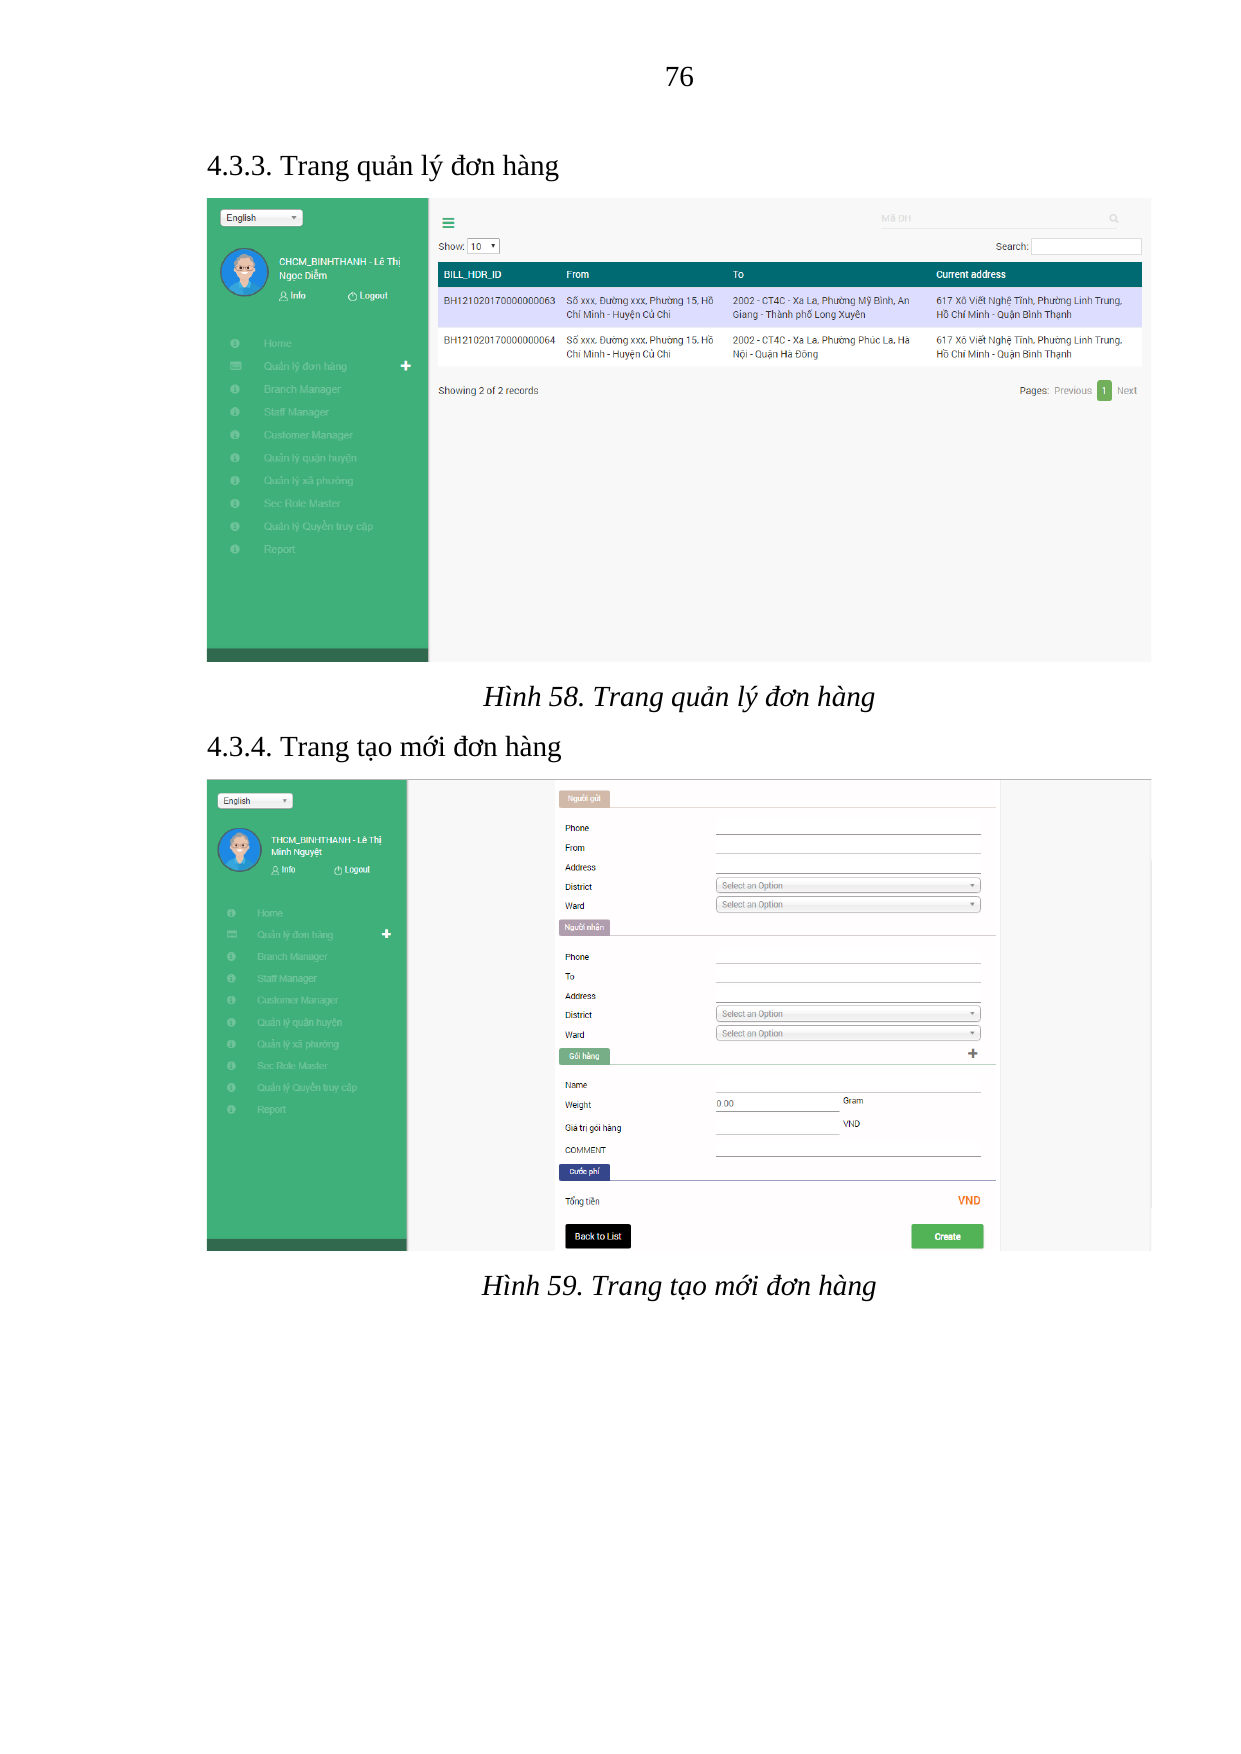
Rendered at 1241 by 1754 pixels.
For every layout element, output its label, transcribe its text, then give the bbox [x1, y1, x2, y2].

picture [206, 779, 1152, 1251]
picture [206, 198, 1152, 662]
list Hình 58. Trang quản lý đơn hàng [207, 679, 1152, 712]
list Hình 59. Trang tạo mới đơn hàng [207, 1268, 1152, 1301]
list 4.3.3. Trang quản lý đơn hàng [207, 148, 1152, 181]
list 4.3.4. Trang tạo mới đơn hàng [207, 729, 1152, 763]
